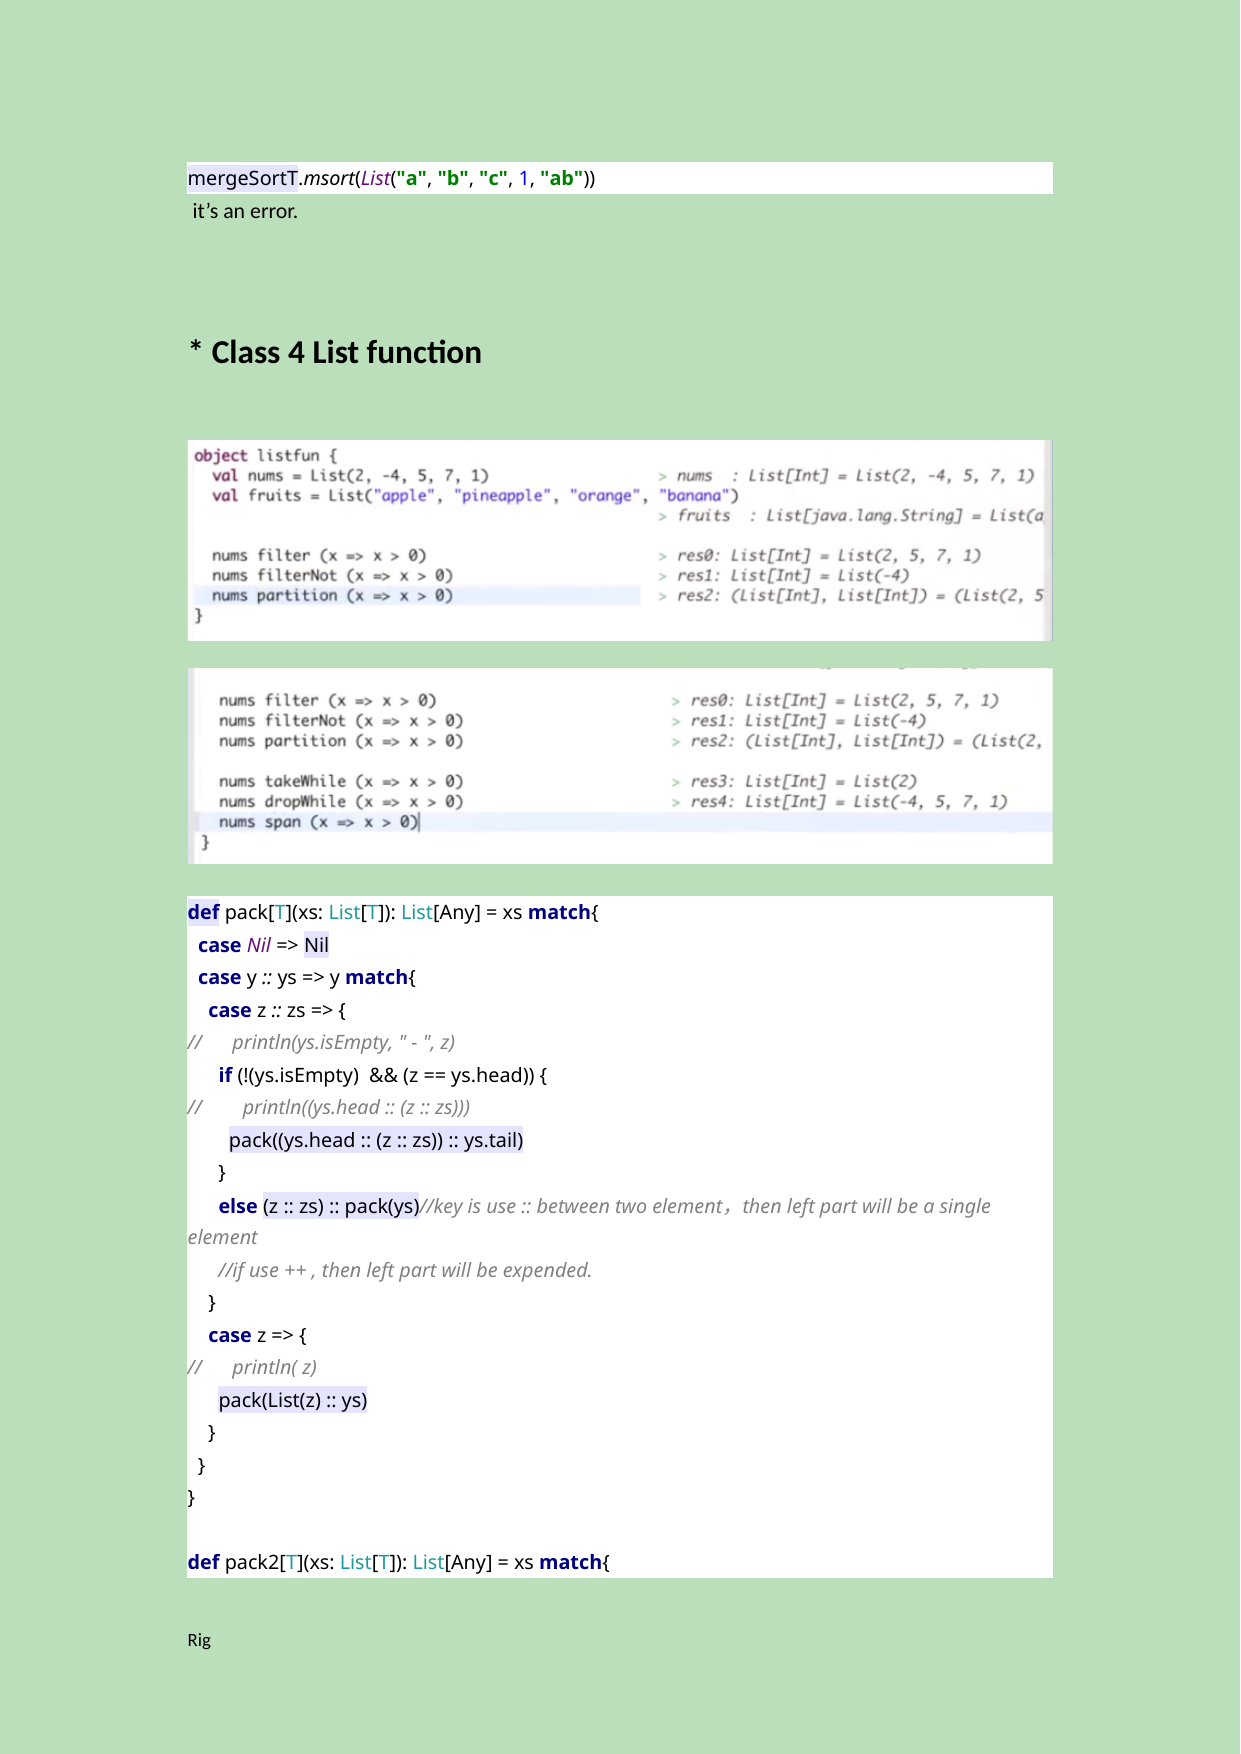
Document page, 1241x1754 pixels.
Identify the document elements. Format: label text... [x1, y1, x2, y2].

subtitle * Class 4 List function [187, 319, 1053, 384]
picture [187, 440, 1053, 641]
text it’s an error. [187, 194, 1053, 227]
picture [187, 668, 1053, 864]
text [187, 896, 1053, 1578]
text mergeSortT.msort(List("a", "b", "c", 1, "ab")) [187, 162, 1053, 194]
